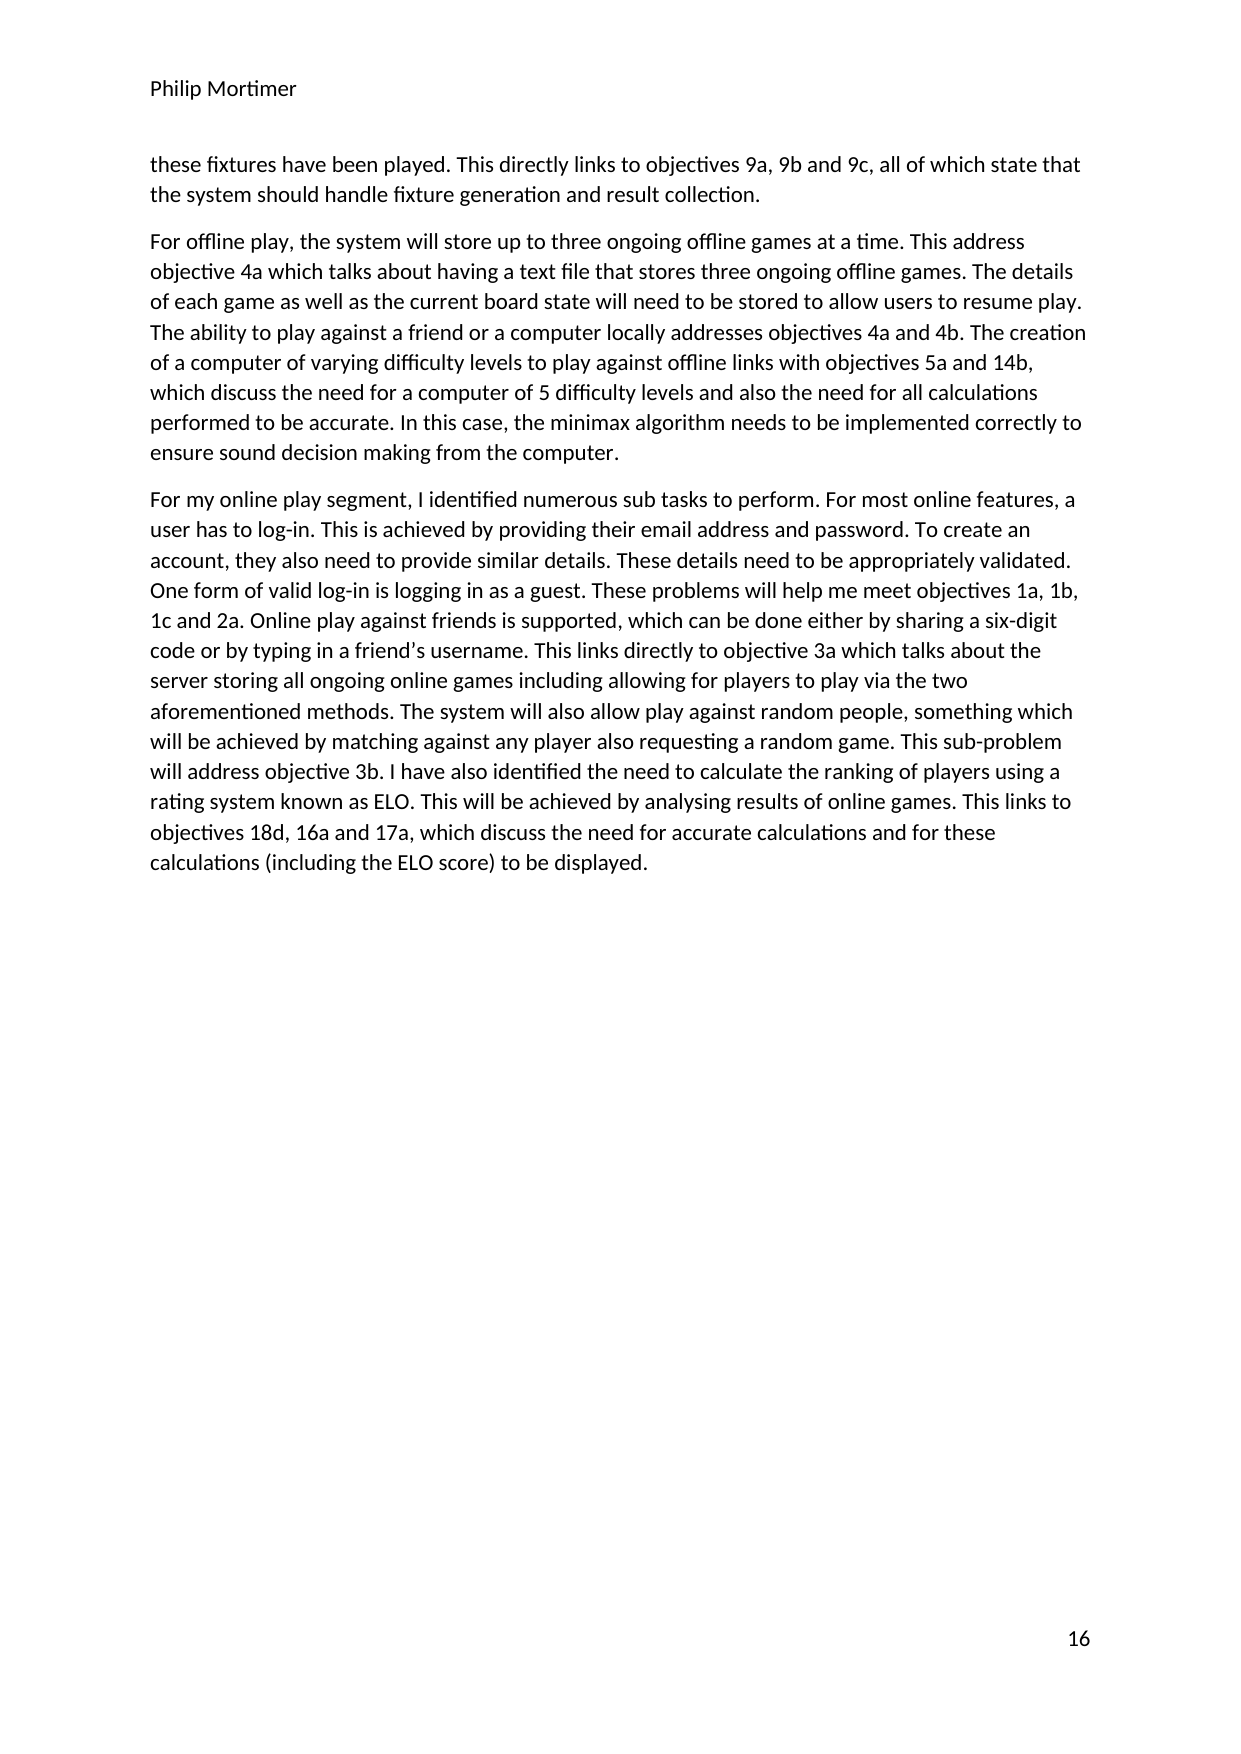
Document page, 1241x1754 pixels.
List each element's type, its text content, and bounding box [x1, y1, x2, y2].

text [150, 150, 1090, 208]
text For offline play, the system will store up to three ongoing offline games at a time. This address objective 4a which talks about having a text file that stores three ongoing offline games. The details of each game as well as the current board state will need to be stored to allow users to resume play. The ability to play against a friend or a computer locally addresses objectives 4a and 4b. The creation of a computer of varying difficulty levels to play against offline links with objectives 5a and 14b, which discuss the need for a computer of 5 difficulty levels and also the need for all calculations performed to be accurate. In this case, the minimax algorithm needs to be implemented correctly to ensure sound decision making from the computer. [150, 227, 1090, 467]
text For my online play segment, I identified numerous sub tasks to perform. For most online features, a user has to log-in. This is achieved by providing their email address and password. To create an account, they also need to provide similar details. These details need to be appropriately validated. One form of valid log-in is logging in as a guest. These problems will help me meet objectives 1a, 1b, 1c and 2a. Online play against friends is supported, which can be done either by sharing a six-digit code or by typing in a friend’s username. This links directly to objective 3a which talks about the server storing all ongoing online games including allowing for players to play via the two aforementioned methods. The system will also allow play against random people, something which will be achieved by matching against any player also requesting a random game. This sub-problem will address objective 3b. I have also identified the need to calculate the ranking of players using a rating system known as ELO. This will be achieved by analysing results of online games. This links to objectives 18d, 16a and 17a, which discuss the need for accurate calculations and for these calculations (including the ELO score) to be displayed. [150, 485, 1090, 876]
